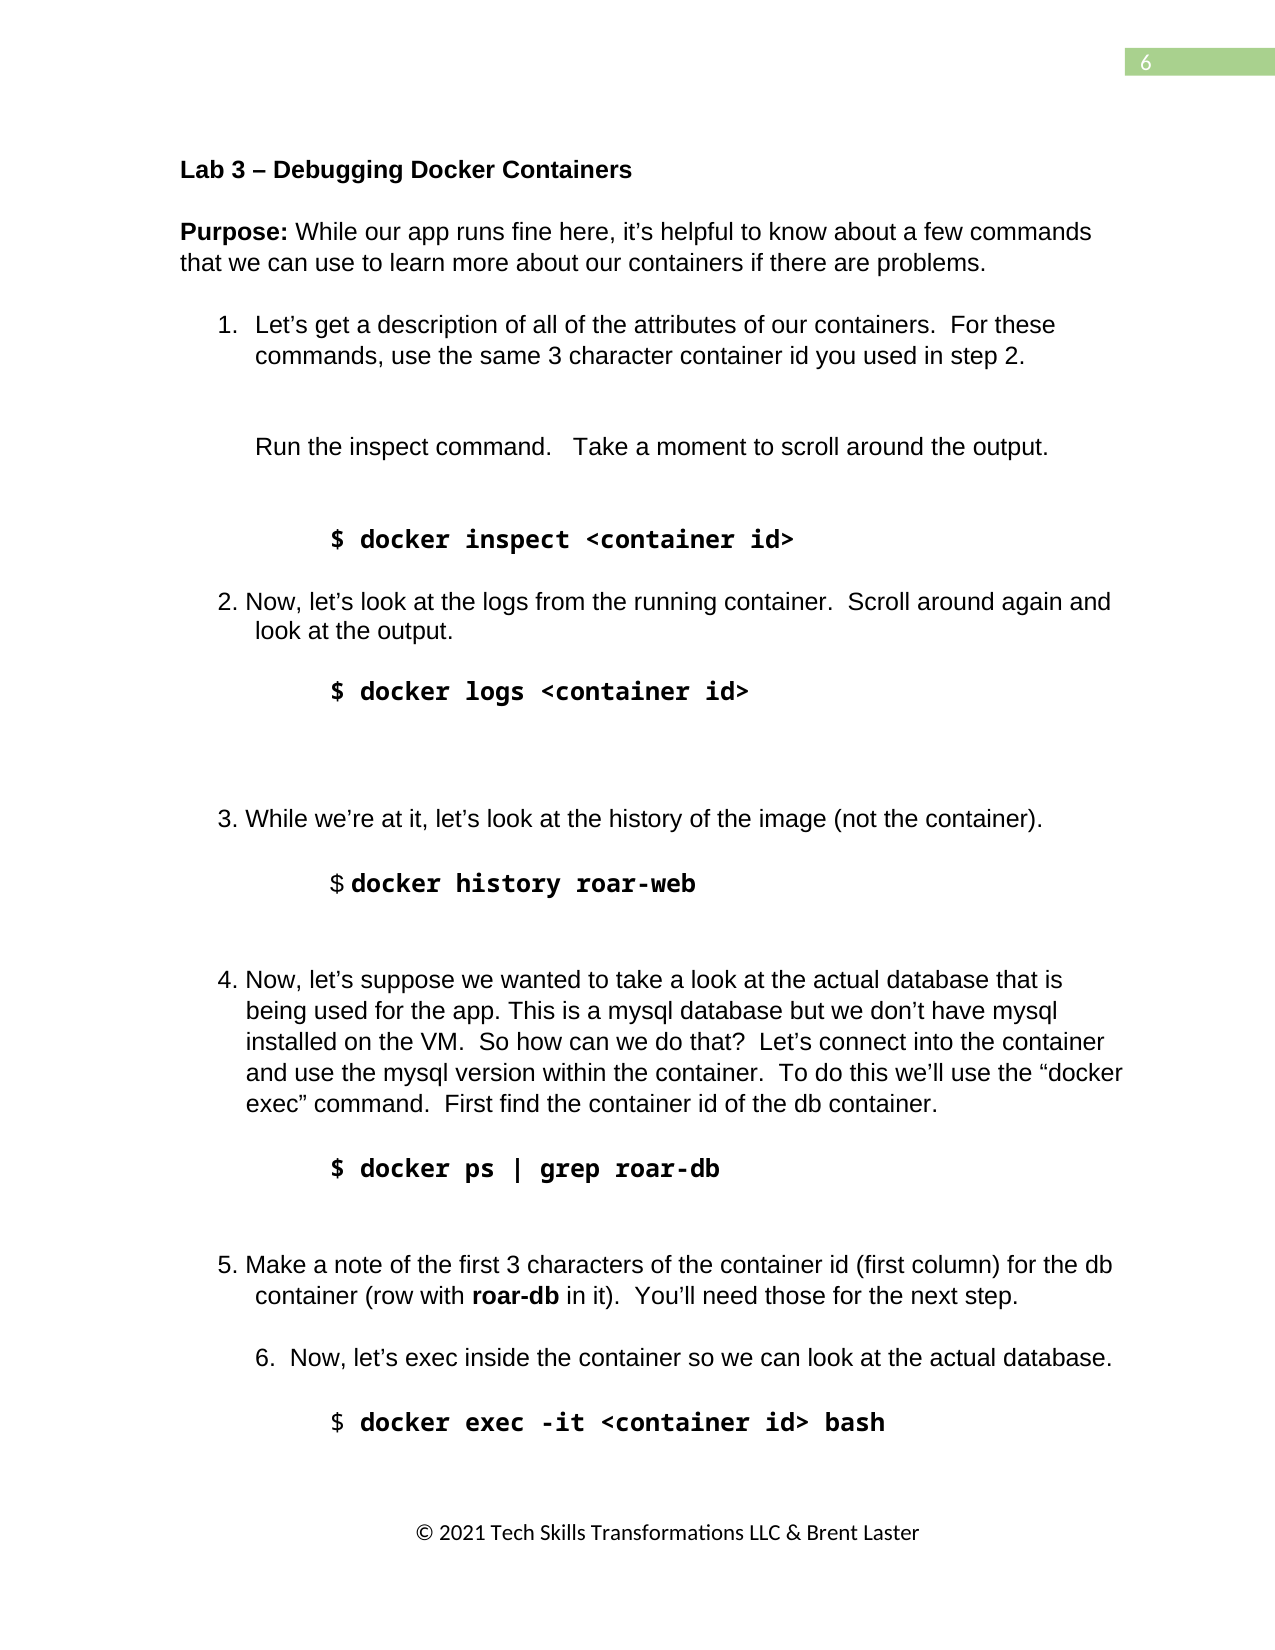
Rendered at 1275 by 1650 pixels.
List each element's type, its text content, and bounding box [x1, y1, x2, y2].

list Lab 3 – Debugging Docker Containers [180, 155, 1125, 184]
list $ docker ps | grep roar-db [255, 1151, 1125, 1185]
list $ docker inspect <container id> [255, 521, 1125, 555]
list 5. Make a note of the first 3 characters of the container id (first column) for the db container (row with roar-db in it). You’ll need those for the next step. [217, 1250, 1125, 1310]
list 3. While we’re at it, let’s look at the history of the image (not the container). [217, 804, 1125, 833]
text Run the inspect command. Take a moment to scroll around the output. [180, 432, 1125, 461]
list 6. Now, let’s exec inside the container so we can look at the actual database. [255, 1343, 1125, 1372]
list $ docker history roar-web [255, 866, 1125, 900]
list 4. Now, let’s suppose we wanted to take a look at the actual database that is being used for the app. This is a mysql database but we don’t have mysql installed on the VM. So how can we do that? Let’s connect into the container and use the mysql version within the container. To do this we’ll use the “docker exec” command. First find the container id of the db container. [217, 965, 1125, 1118]
text 2. Now, let’s look at the logs from the running container. Scroll around again and look at the output. [217, 587, 1125, 645]
list $ docker exec -it <container id> bash [255, 1405, 1125, 1439]
list $ docker logs <container id> [255, 674, 1125, 708]
list Purpose: While our app runs fine here, it’s helpful to know about a few commands that we can use to learn more about our containers if there are problems. [180, 217, 1125, 277]
list Let’s get a description of all of the attributes of our containers. For these commands, use the same 3 character container id you used in step 2. [217, 310, 1125, 370]
